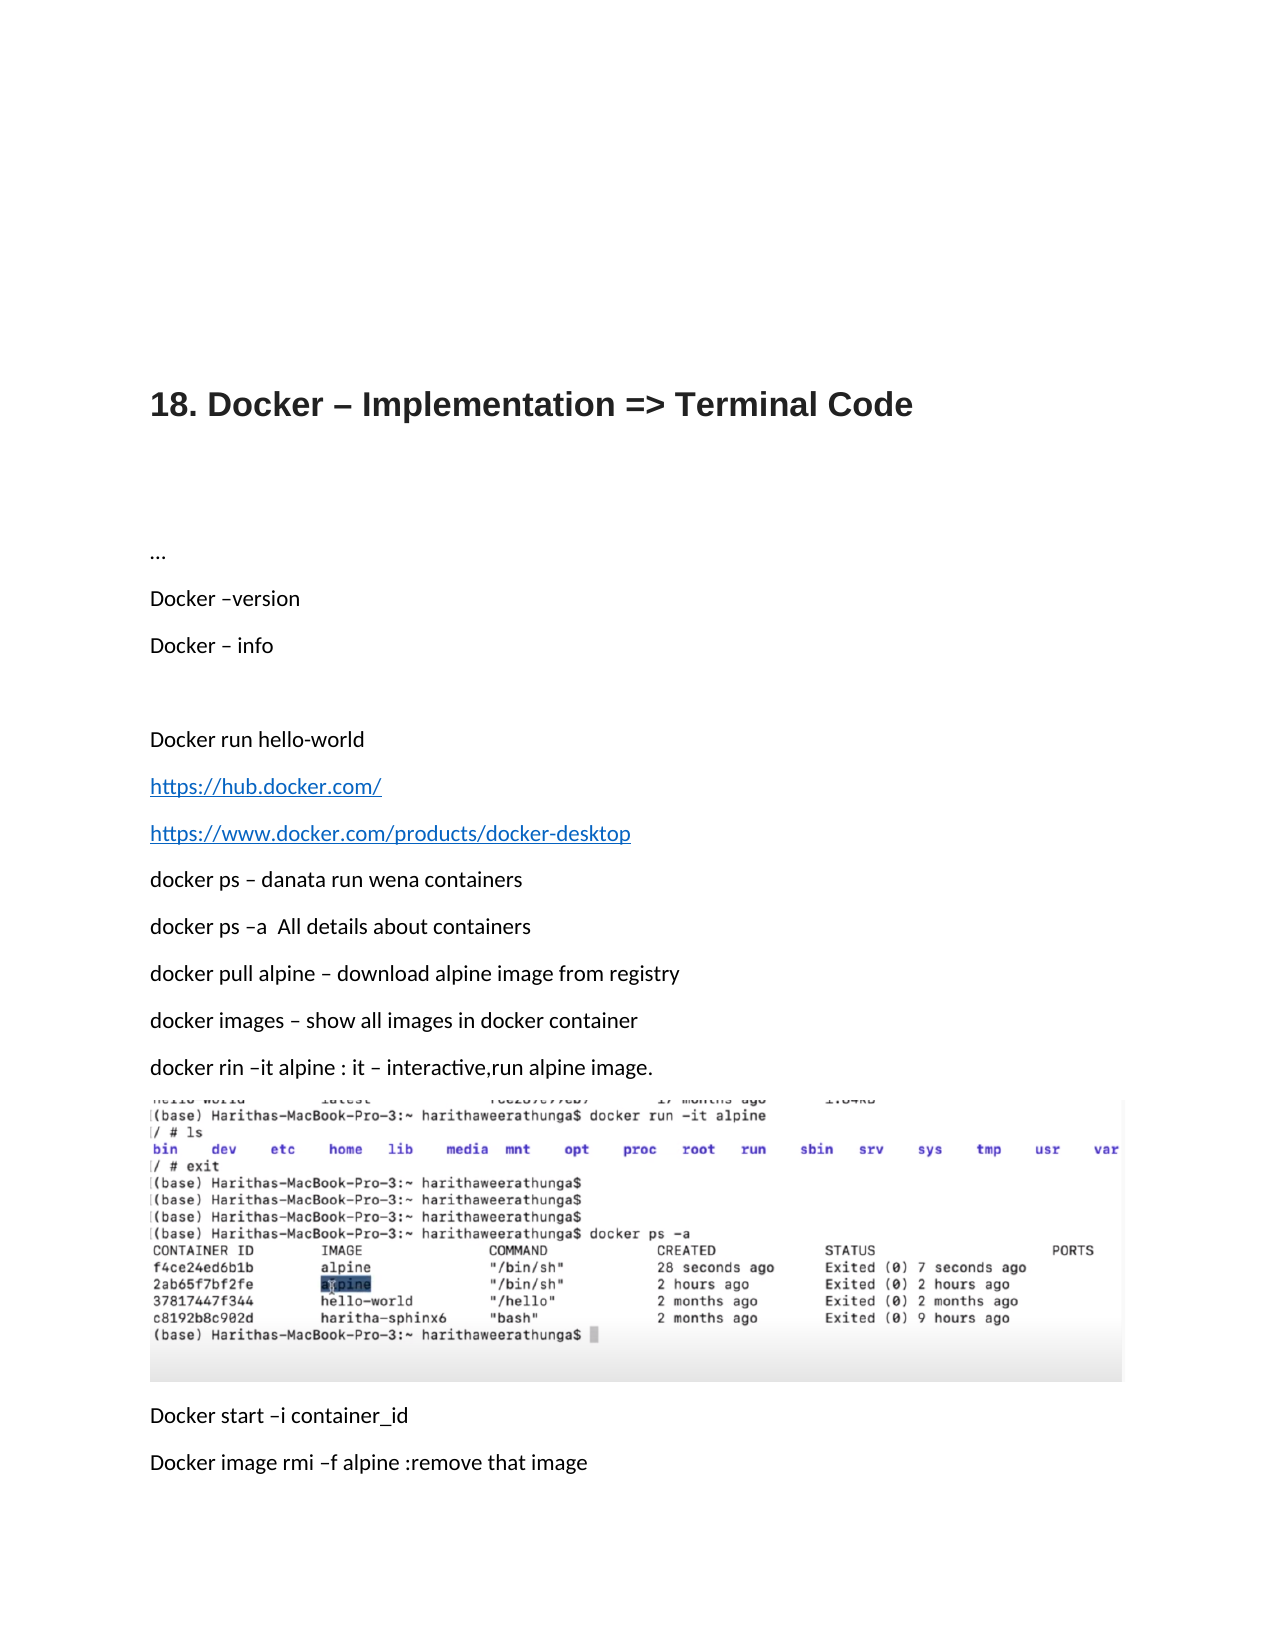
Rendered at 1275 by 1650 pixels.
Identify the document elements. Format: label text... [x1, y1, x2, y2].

text docker images – show all images in docker container [150, 1006, 1125, 1034]
text docker ps –a All details about containers [150, 912, 1125, 941]
text docker pull alpine – download alpine image from registry [150, 959, 1125, 987]
text Docker – info [150, 631, 1125, 659]
text Docker –version [150, 584, 1125, 612]
text docker rin –it alpine : it – interactive,run alpine image. [150, 1053, 1125, 1081]
text 18. Docker – Implementation => Terminal Code [150, 384, 1125, 424]
text Docker start –i container_id [150, 1401, 1125, 1429]
text Docker run hello-world [150, 725, 1125, 753]
text Docker image rmi –f alpine :remove that image [150, 1448, 1125, 1476]
text https://www.docker.com/products/docker-desktop [150, 819, 1125, 847]
picture [150, 1100, 1125, 1382]
text https://hub.docker.com/ [150, 772, 1125, 800]
text … [150, 537, 1125, 566]
text docker ps – danata run wena containers [150, 866, 1125, 894]
